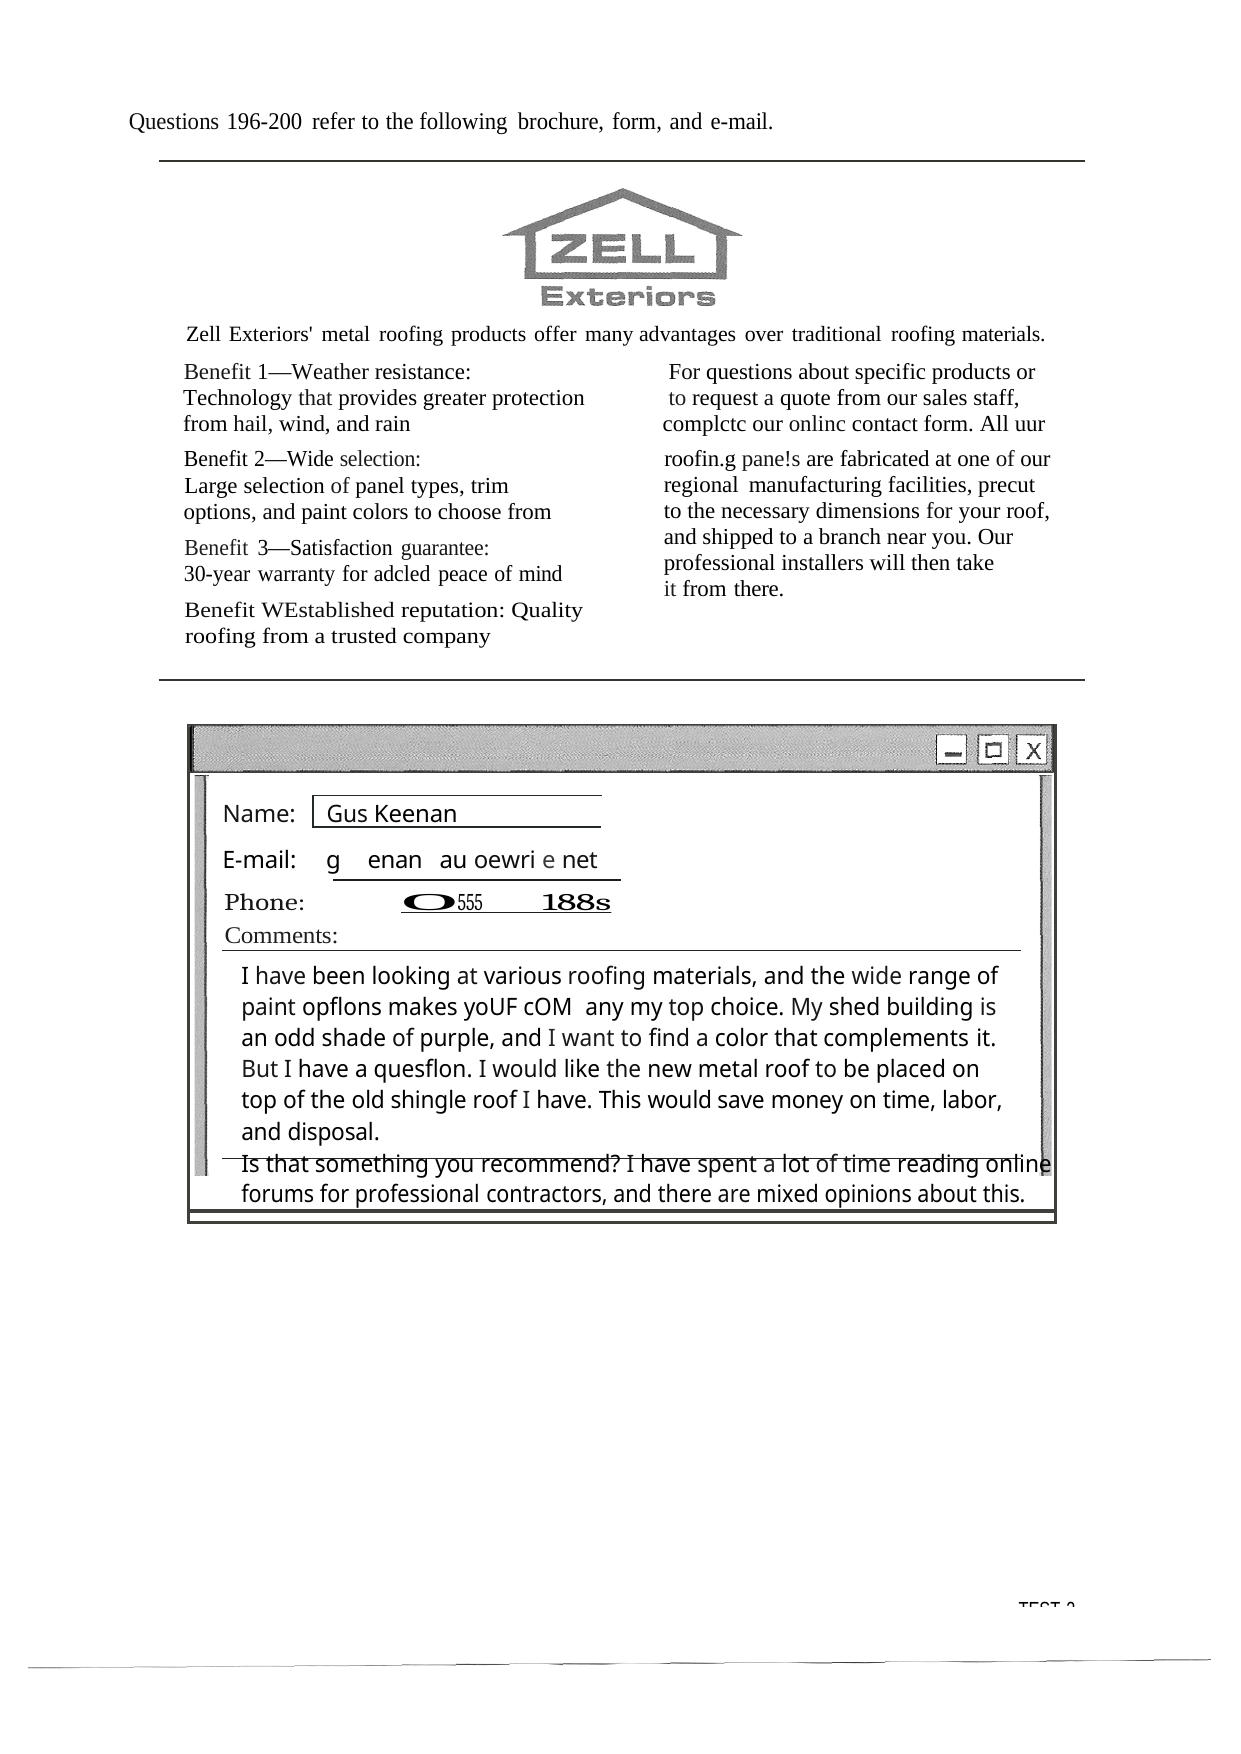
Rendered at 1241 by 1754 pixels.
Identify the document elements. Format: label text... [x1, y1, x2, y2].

text Benefit 2—Wide selection: [184, 445, 586, 472]
picture [188, 724, 1054, 773]
text Questions 196-200 refer to the following brochure, form, and e-mail. [128, 107, 1240, 135]
text it from there. [664, 575, 1240, 601]
text Large selection of panel types, trim options, and paint colors to choose from [183, 472, 586, 524]
table_cell [190, 1213, 1054, 1221]
picture [502, 188, 743, 306]
text Benefit 3—Satisfaction guarantee: [184, 534, 586, 560]
text Benefit 1—Weather resistance: For questions about specific products or Technology that provides greater protection to request a quote from our sales staff, from hail, wind, and rain complctc our onlinc contact form. All uur [183, 359, 1050, 436]
text roofin.g pane!s are fabricated at one of our regional manufacturing facilities, precut to the necessary dimensions for your roof, and shipped to a branch near you. Our professional installers will then take [663, 446, 1052, 575]
picture [27, 1659, 1211, 1670]
table_cell Name: Gus Keenan E-mail: g enan au oewri e net Phone: 0555 188s Comments: I have been looking at various roofing materials, and the wide range of paint opflons makes yoUF cOM any my top choice. My shed building is an odd shade of purple, and I want to find a color that complements it. But I have a quesflon. I would like the new metal roof to be placed on top of the old shingle roof I have. This would save money on time, labor, and disposal. Is that something you recommend? I have spent a lot of time reading online forums for professional contractors, and there are mixed opinions about this. [190, 773, 1054, 1209]
text Benefit WEstablished reputation: Quality roofing from a trusted company [184, 597, 586, 648]
text Zell Exteriors' metal roofing products offer many advantages over traditional roofing materials. [186, 201, 1240, 346]
text 30-year warranty for adcled peace of mind [184, 560, 586, 587]
